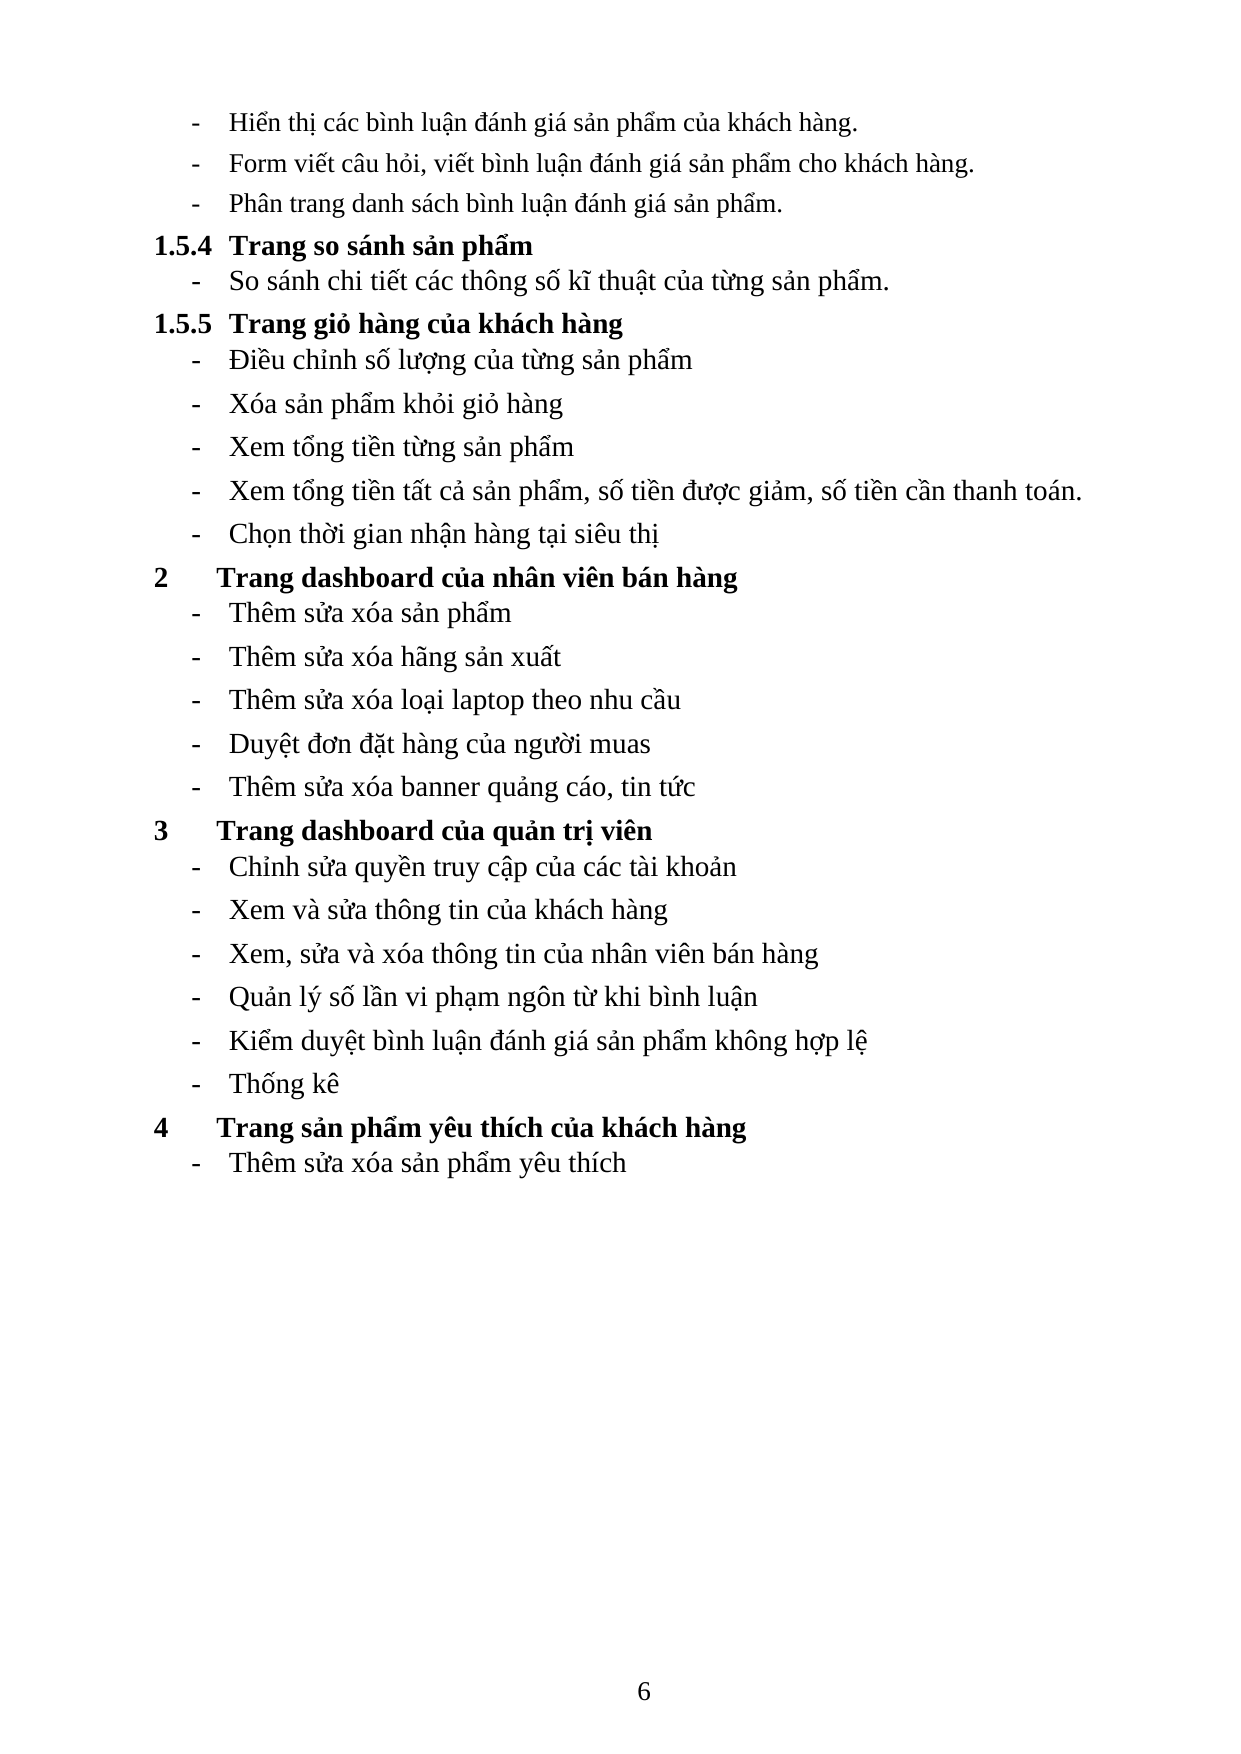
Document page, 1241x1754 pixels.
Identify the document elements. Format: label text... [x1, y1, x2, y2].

list Thêm sửa xóa loại laptop theo nhu cầu [191, 682, 1134, 716]
list Trang sản phẩm yêu thích của khách hàng [153, 1110, 1134, 1143]
list Xem và sửa thông tin của khách hàng [191, 892, 1134, 926]
list Duyệt đơn đặt hàng của người muas [191, 726, 1134, 759]
list Quản lý số lần vi phạm ngôn từ khi bình luận [191, 979, 1134, 1013]
list Trang dashboard của quản trị viên [153, 813, 1134, 847]
list Thống kê [191, 1066, 1134, 1100]
list Trang giỏ hàng của khách hàng [153, 307, 1134, 340]
list Thêm sửa xóa sản phẩm yêu thích [191, 1145, 1134, 1179]
list Thêm sửa xóa banner quảng cáo, tin tức [191, 769, 1134, 803]
list Kiểm duyệt bình luận đánh giá sản phẩm không hợp lệ [191, 1023, 1134, 1056]
list Phân trang danh sách bình luận đánh giá sản phẩm. [191, 187, 1134, 218]
list Trang dashboard của nhân viên bán hàng [153, 560, 1134, 593]
list Hiển thị các bình luận đánh giá sản phẩm của khách hàng. [191, 106, 1134, 137]
list Thêm sửa xóa hãng sản xuất [191, 639, 1134, 672]
list Chọn thời gian nhận hàng tại siêu thị [191, 516, 1134, 550]
list Trang so sánh sản phẩm [153, 228, 1134, 261]
list So sánh chi tiết các thông số kĩ thuật của từng sản phẩm. [191, 263, 1134, 297]
list Chỉnh sửa quyền truy cập của các tài khoản [191, 849, 1134, 882]
list Xem tổng tiền tất cả sản phẩm, số tiền được giảm, số tiền cần thanh toán. [191, 473, 1134, 506]
list Thêm sửa xóa sản phẩm [191, 595, 1134, 629]
list Xem, sửa và xóa thông tin của nhân viên bán hàng [191, 936, 1134, 969]
list Form viết câu hỏi, viết bình luận đánh giá sản phẩm cho khách hàng. [191, 147, 1134, 178]
list Điều chỉnh số lượng của từng sản phẩm [191, 342, 1134, 376]
list Xóa sản phẩm khỏi giỏ hàng [191, 386, 1134, 419]
list Xem tổng tiền từng sản phẩm [191, 429, 1134, 463]
